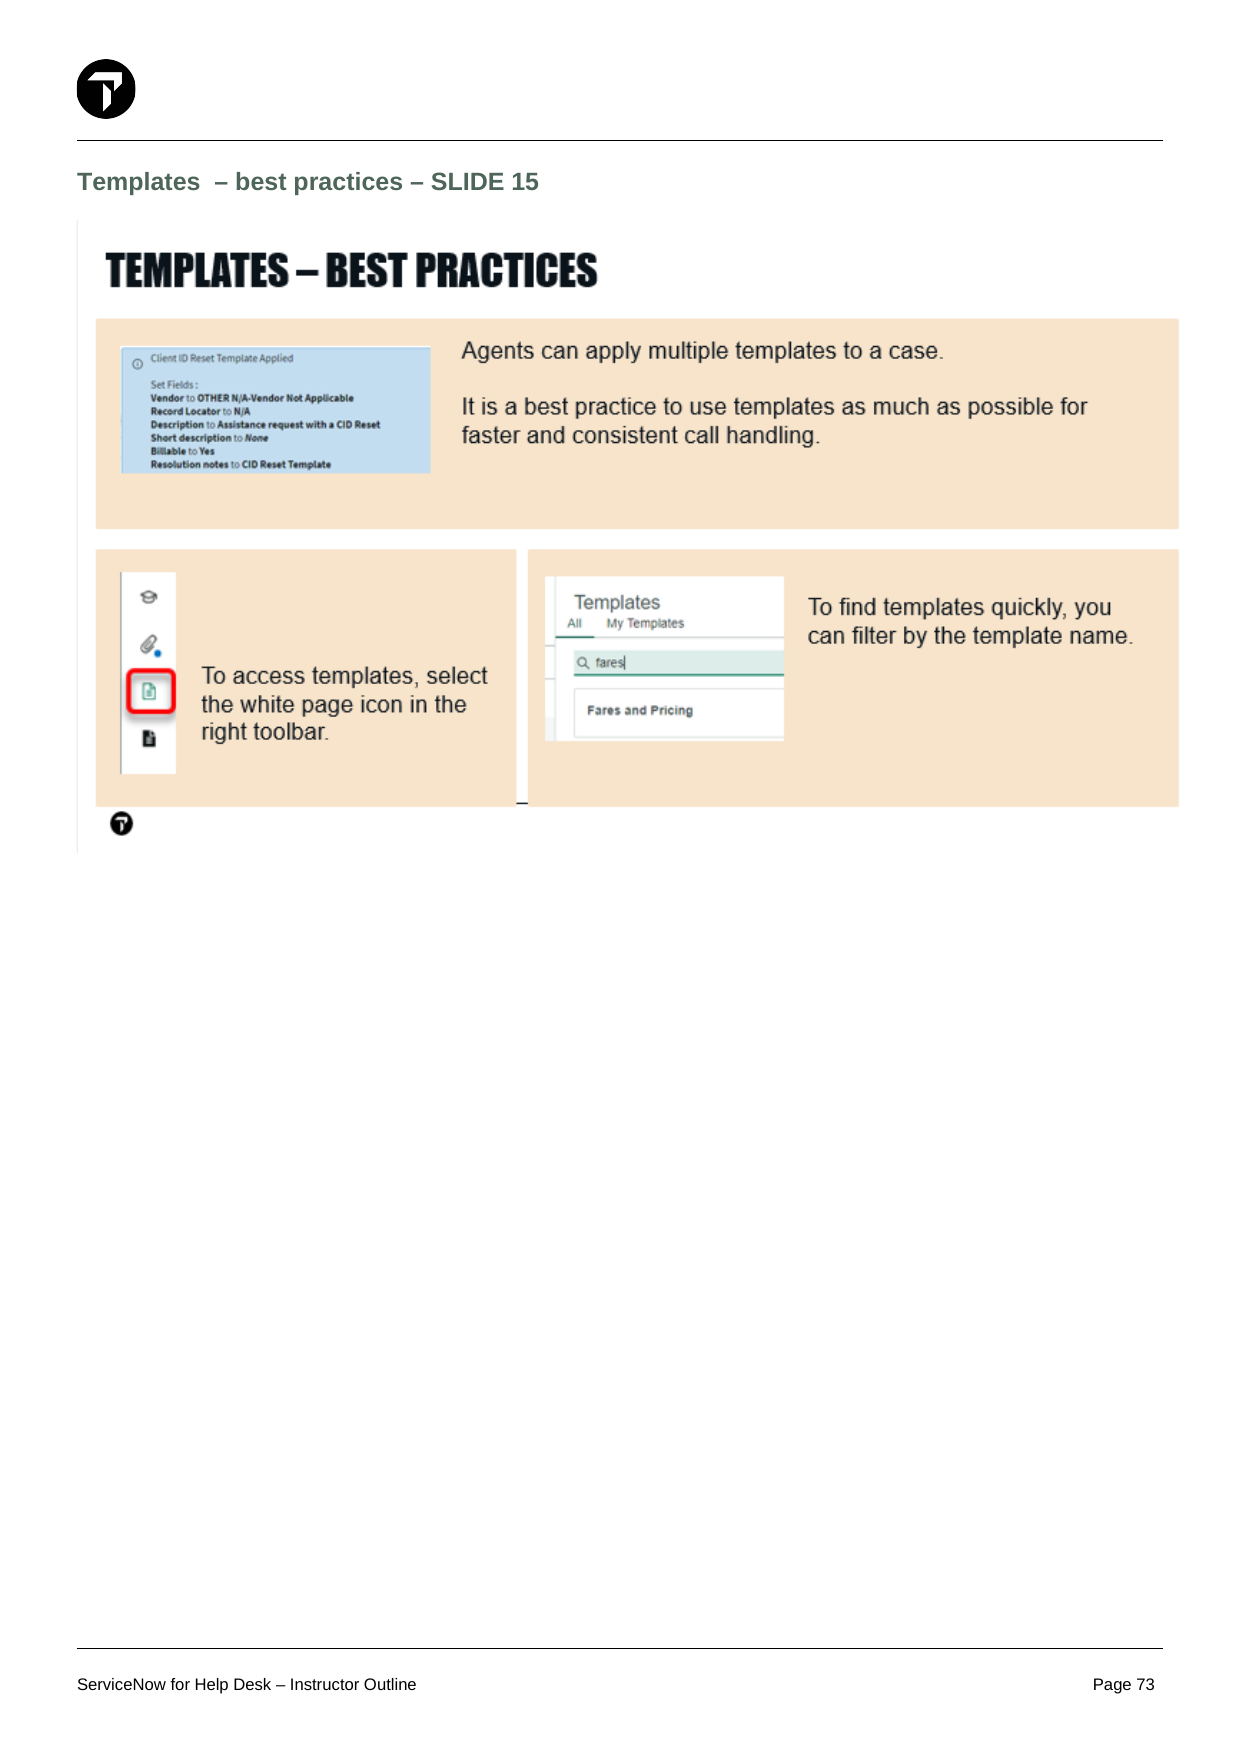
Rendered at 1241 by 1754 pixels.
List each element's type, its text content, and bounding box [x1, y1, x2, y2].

picture [76, 59, 136, 119]
picture [76, 220, 1202, 853]
subtitle Templates – best practices – SLIDE 15 [77, 167, 1163, 195]
